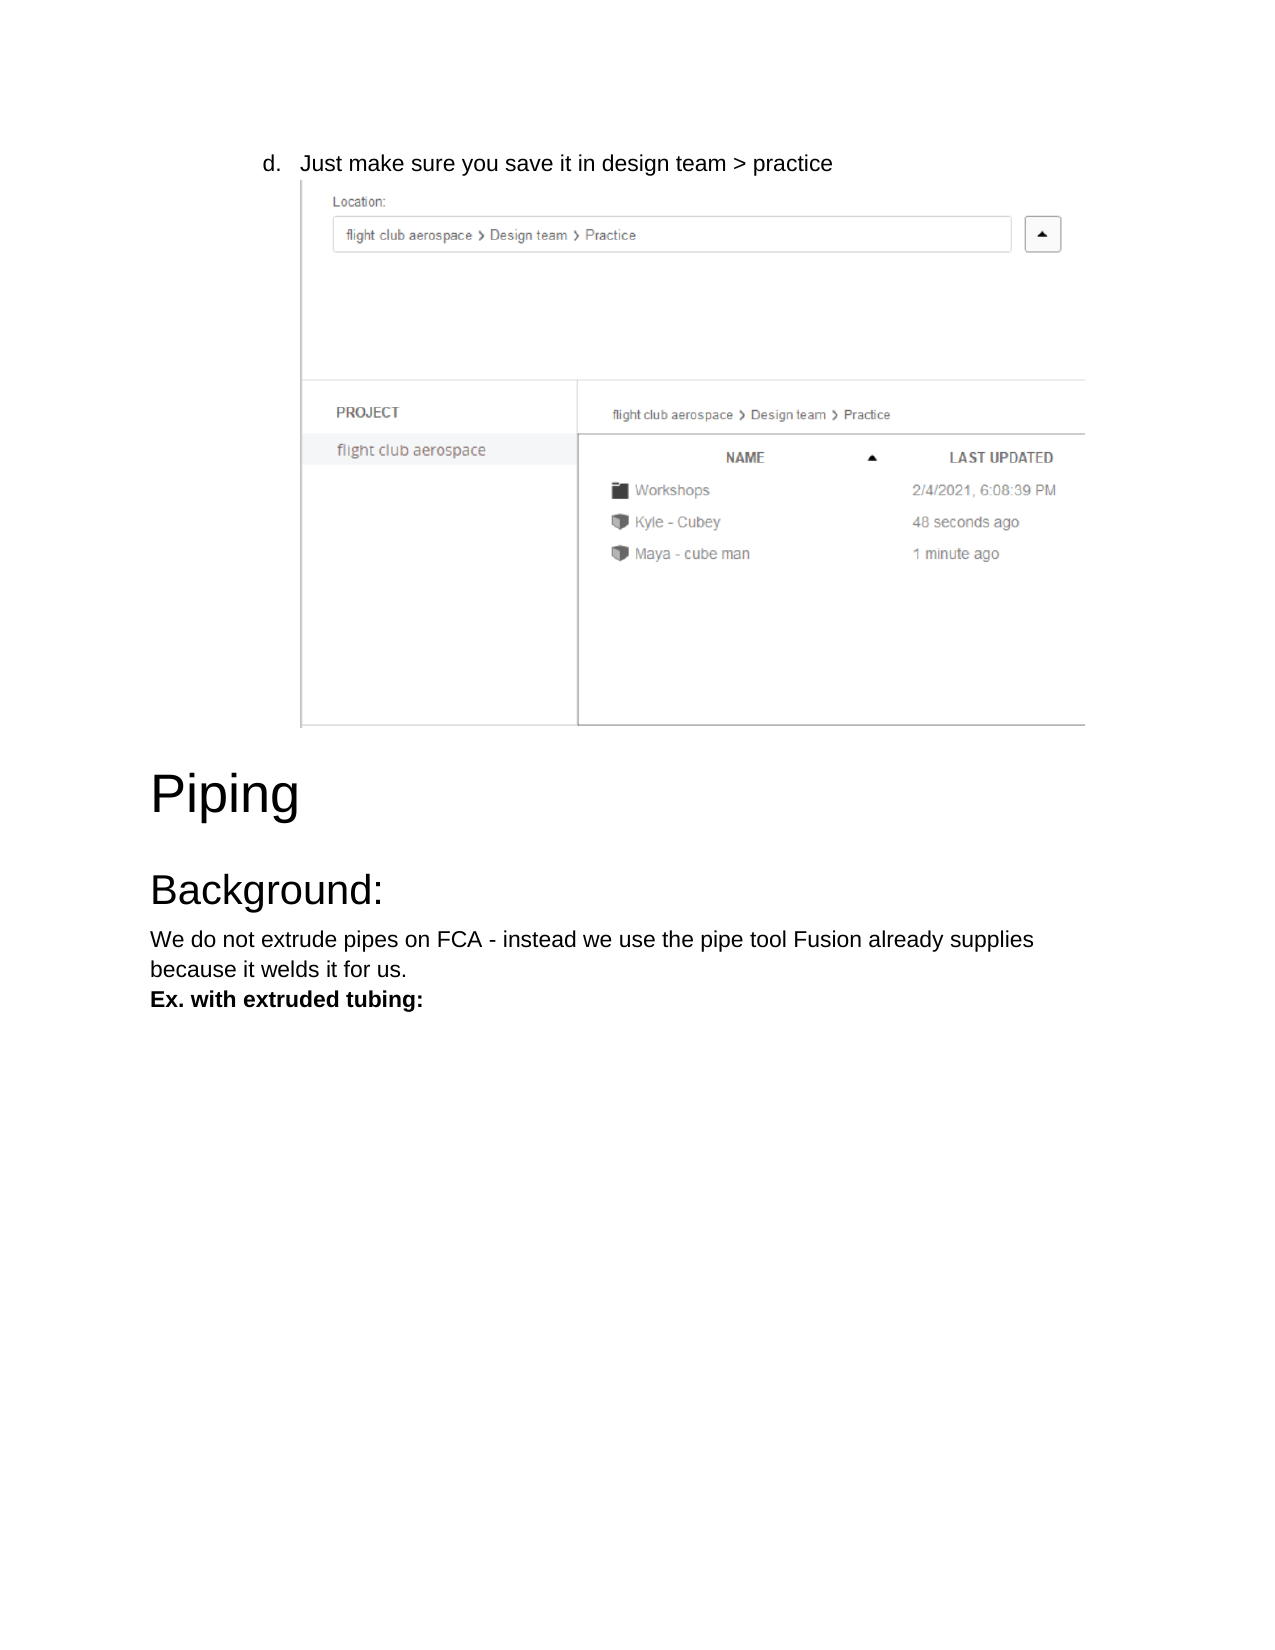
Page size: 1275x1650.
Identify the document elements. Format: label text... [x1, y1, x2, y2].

text We do not extrude pipes on FCA - instead we use the pipe tool Fusion already supplies because it welds it for us. [150, 926, 1125, 982]
title Piping [150, 762, 1125, 824]
subtitle Background: [150, 866, 1125, 913]
text Ex. with extruded tubing: [150, 986, 1125, 1013]
picture [300, 180, 1085, 728]
